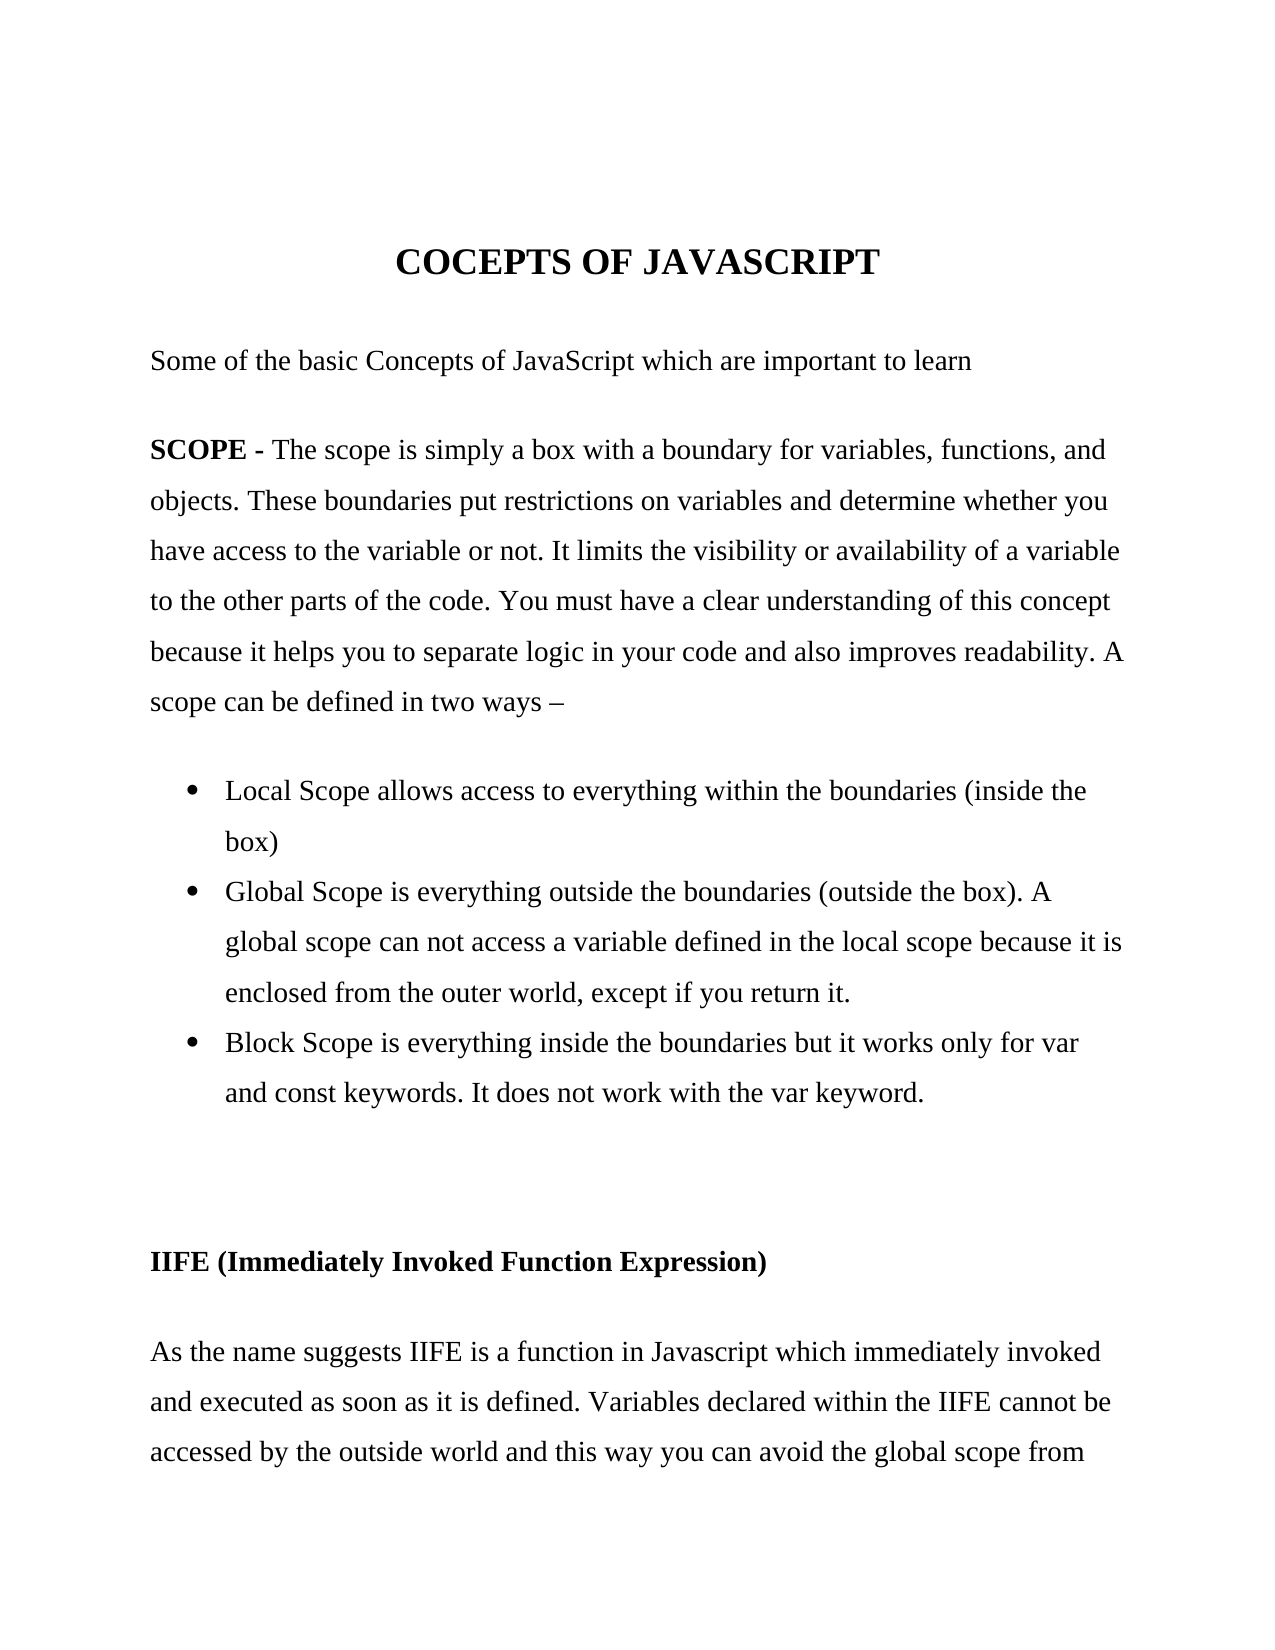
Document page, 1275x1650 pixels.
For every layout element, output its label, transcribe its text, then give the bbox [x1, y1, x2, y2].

text COCEPTS OF JAVASCRIPT [150, 239, 1125, 282]
text SCOPE - The scope is simply a box with a boundary for variables, functions, and objects. These boundaries put restrictions on variables and determine whether you have access to the variable or not. It limits the visibility or availability of a variable to the other parts of the code. You must have a clear understanding of this concept because it helps you to separate logic in your code and also improves readability. A scope can be defined in two ways – [150, 432, 1125, 718]
list Global Scope is everything outside the boundaries (outside the box). A global scope can not access a variable defined in the local scope because it is enclosed from the outer world, except if you return it. [187, 874, 1125, 1008]
text IIFE (Immediately Invoked Function Expression) [150, 1244, 1125, 1278]
list Block Scope is everything inside the boundaries but it works only for var and const keywords. It does not work with the var keyword. [187, 1025, 1125, 1109]
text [150, 1334, 1125, 1468]
list Local Scope allows access to everything within the boundaries (inside the box) [187, 773, 1125, 857]
text Some of the basic Concepts of JavaScript which are important to learn [150, 343, 1125, 377]
